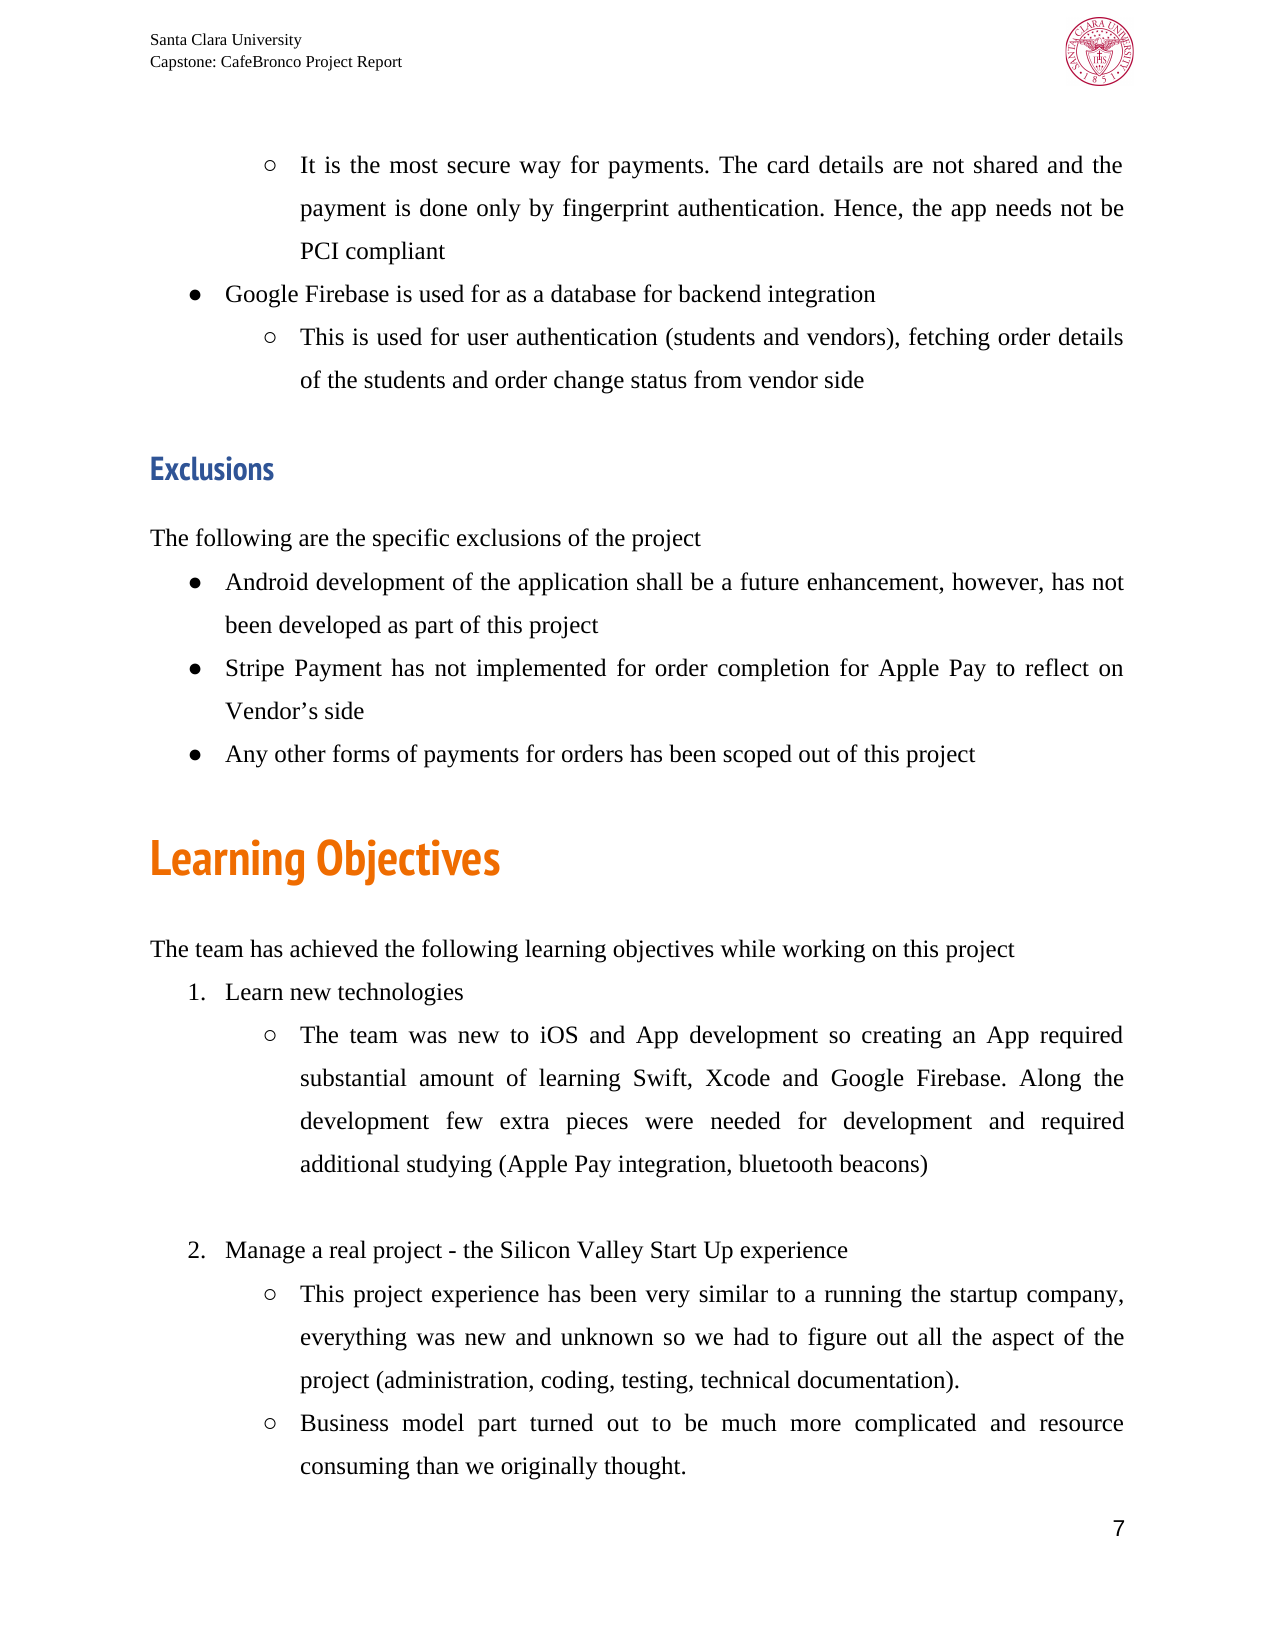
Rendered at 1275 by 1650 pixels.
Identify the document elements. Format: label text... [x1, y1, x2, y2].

subtitle Learning Objectives [150, 824, 1125, 889]
list This project experience has been very similar to a running the startup company, everything was new and unknown so we had to figure out all the aspect of the project (administration, coding, testing, technical documentation). [262, 1279, 1125, 1394]
subtitle Exclusions [150, 446, 1125, 489]
list The team was new to iOS and App development so creating an App required substantial amount of learning Swift, Xcode and Google Firebase. Along the development few extra pieces were needed for development and required additional studying (Apple Pay integration, bluetooth beacons) [262, 1020, 1125, 1178]
list Stripe Payment has not implemented for order completion for Apple Pay to reflect on Vendor’s side [187, 653, 1125, 725]
list This is used for user authentication (students and vendors), fetching order details of the students and order change status from vendor side [262, 322, 1125, 394]
text The team has achieved the following learning objectives while working on this project [150, 934, 1125, 962]
picture [1065, 17, 1134, 86]
list Business model part turned out to be much more complicated and resource consuming than we originally thought. [262, 1408, 1125, 1480]
list Android development of the application shall be a future enhancement, however, has not been developed as part of this project [187, 567, 1125, 638]
list Learn new technologies [187, 977, 1125, 1006]
text The following are the specific exclusions of the project [150, 523, 1125, 552]
list Google Firebase is used for as a database for backend integration [187, 279, 1125, 308]
list It is the most secure way for payments. The card details are not shared and the payment is done only by fingerprint authentication. Hence, the app needs not be PCI compliant [262, 150, 1125, 265]
list Any other forms of payments for orders has been scoped out of this project [187, 739, 1125, 768]
list Manage a real project - the Silicon Valley Start Up experience [187, 1236, 1125, 1264]
